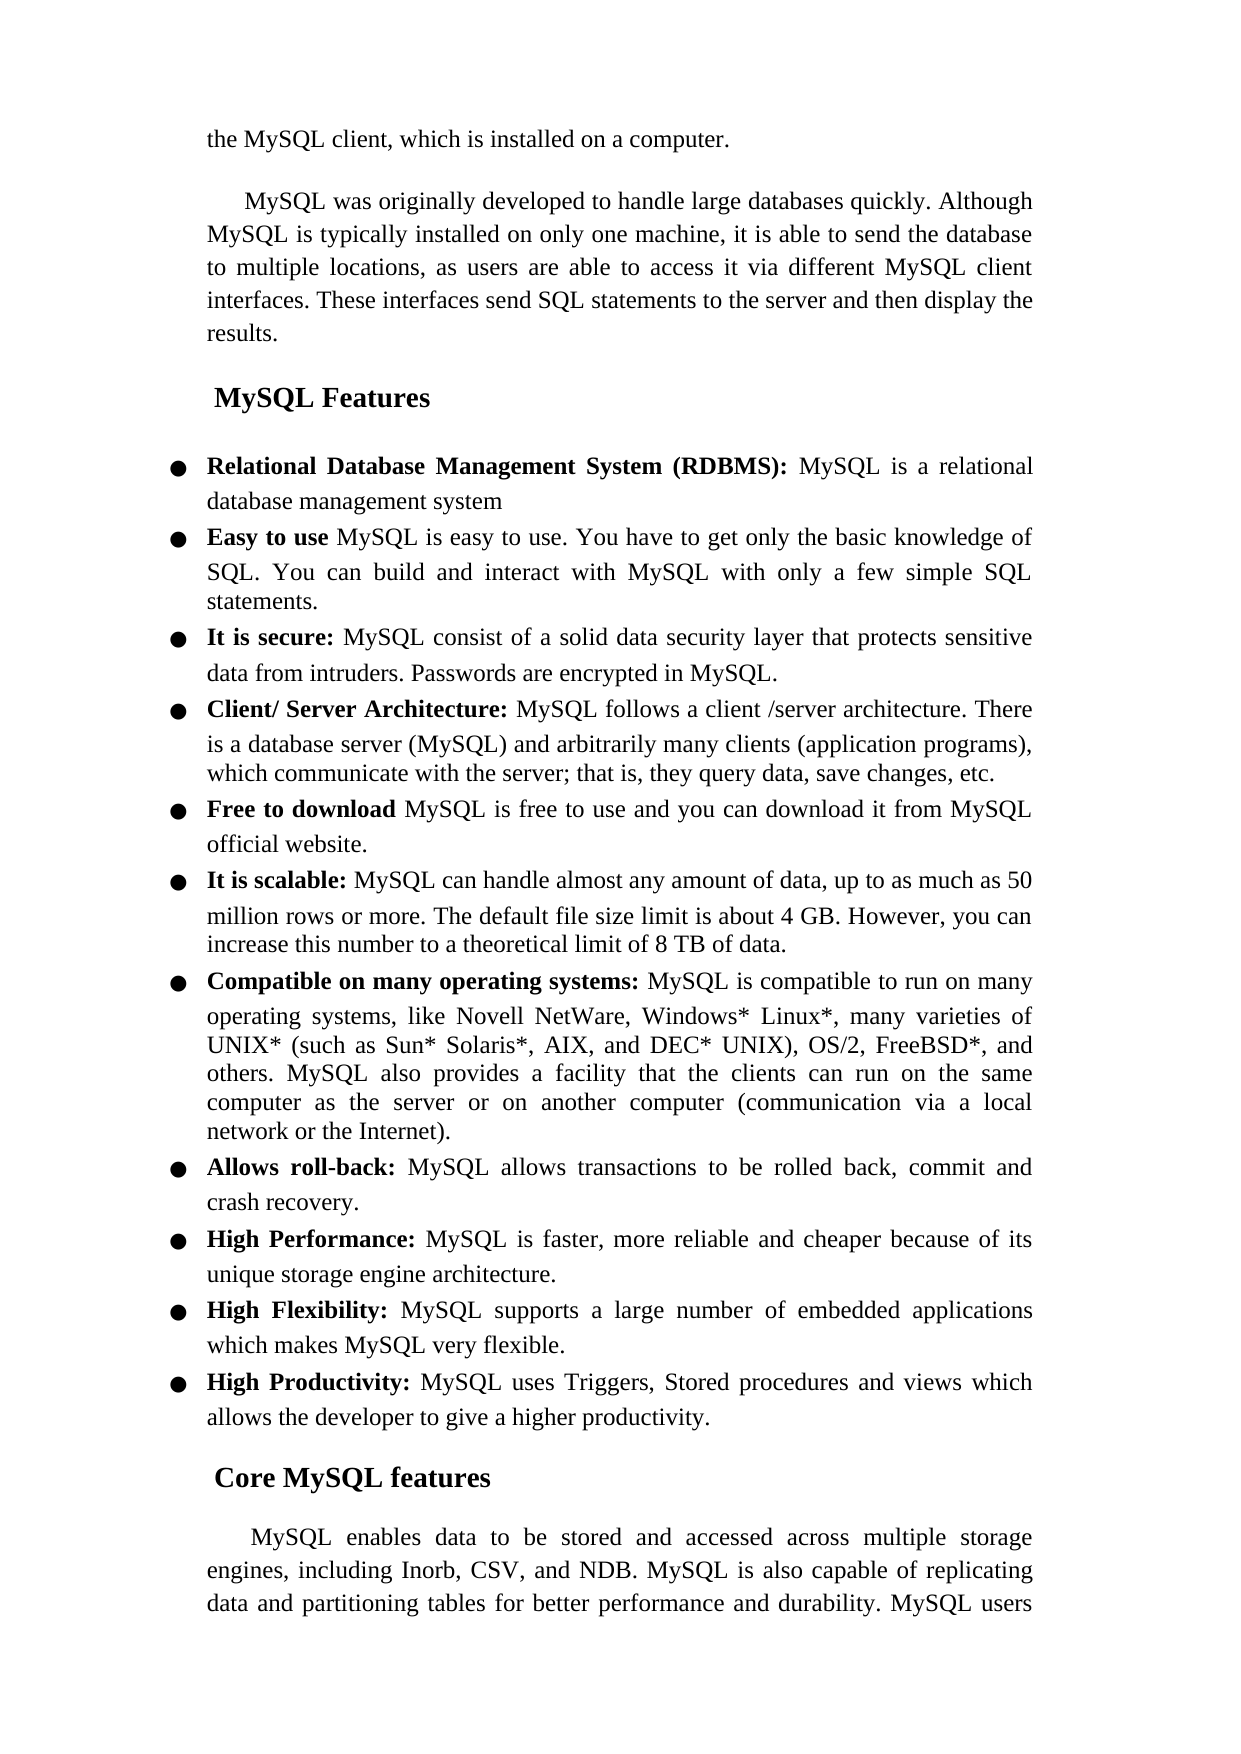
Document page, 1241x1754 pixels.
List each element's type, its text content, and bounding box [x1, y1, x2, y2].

list High Productivity: MySQL uses Triggers, Stored procedures and views which allows the developer to give a higher productivity. [169, 1359, 1033, 1431]
text MySQL was originally developed to handle large databases quickly. Although MySQL is typically installed on only one machine, it is able to send the database to multiple locations, as users are able to access it via different MySQL client interfaces. These interfaces send SQL statements to the server and then display the results. [207, 186, 1033, 347]
list Free to download MySQL is free to use and you can download it from MySQL official website. [169, 787, 1033, 858]
list It is scalable: MySQL can handle almost any amount of data, up to as much as 50 million rows or more. The default file size limit is about 4 GB. However, you can increase this number to a theoretical limit of 8 TB of data. [169, 858, 1033, 958]
list Client/ Server Architecture: MySQL follows a client /server architecture. There is a database server (MySQL) and arbitrarily many clients (application programs), which communicate with the server; that is, they query data, save changes, etc. [169, 686, 1033, 787]
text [207, 1522, 1033, 1617]
list Compatible on many operating systems: MySQL is compatible to run on many operating systems, like Novell NetWare, Windows* Linux*, many varieties of UNIX* (such as Sun* Solaris*, AIX, and DEC* UNIX), OS/2, FreeBSD*, and others. MySQL also provides a facility that the clients can run on the same computer as the server or on another computer (communication via a local network or the Internet). [169, 958, 1033, 1145]
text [207, 124, 1033, 153]
subtitle MySQL Features [207, 381, 1033, 414]
list Easy to use MySQL is easy to use. You have to get only the basic knowledge of SQL. You can build and interact with MySQL with only a few simple SQL statements. [169, 515, 1033, 615]
list Relational Database Management System (RDBMS): MySQL is a relational database management system [169, 443, 1033, 515]
subtitle Core MySQL features [207, 1460, 1033, 1493]
list It is secure: MySQL consist of a solid data security layer that protects sensitive data from intruders. Passwords are encrypted in MySQL. [169, 615, 1033, 686]
list High Performance: MySQL is faster, more reliable and cheaper because of its unique storage engine architecture. [169, 1216, 1033, 1288]
list High Flexibility: MySQL supports a large number of embedded applications which makes MySQL very flexible. [169, 1288, 1033, 1359]
list Allows roll-back: MySQL allows transactions to be rolled back, commit and crash recovery. [169, 1145, 1033, 1216]
